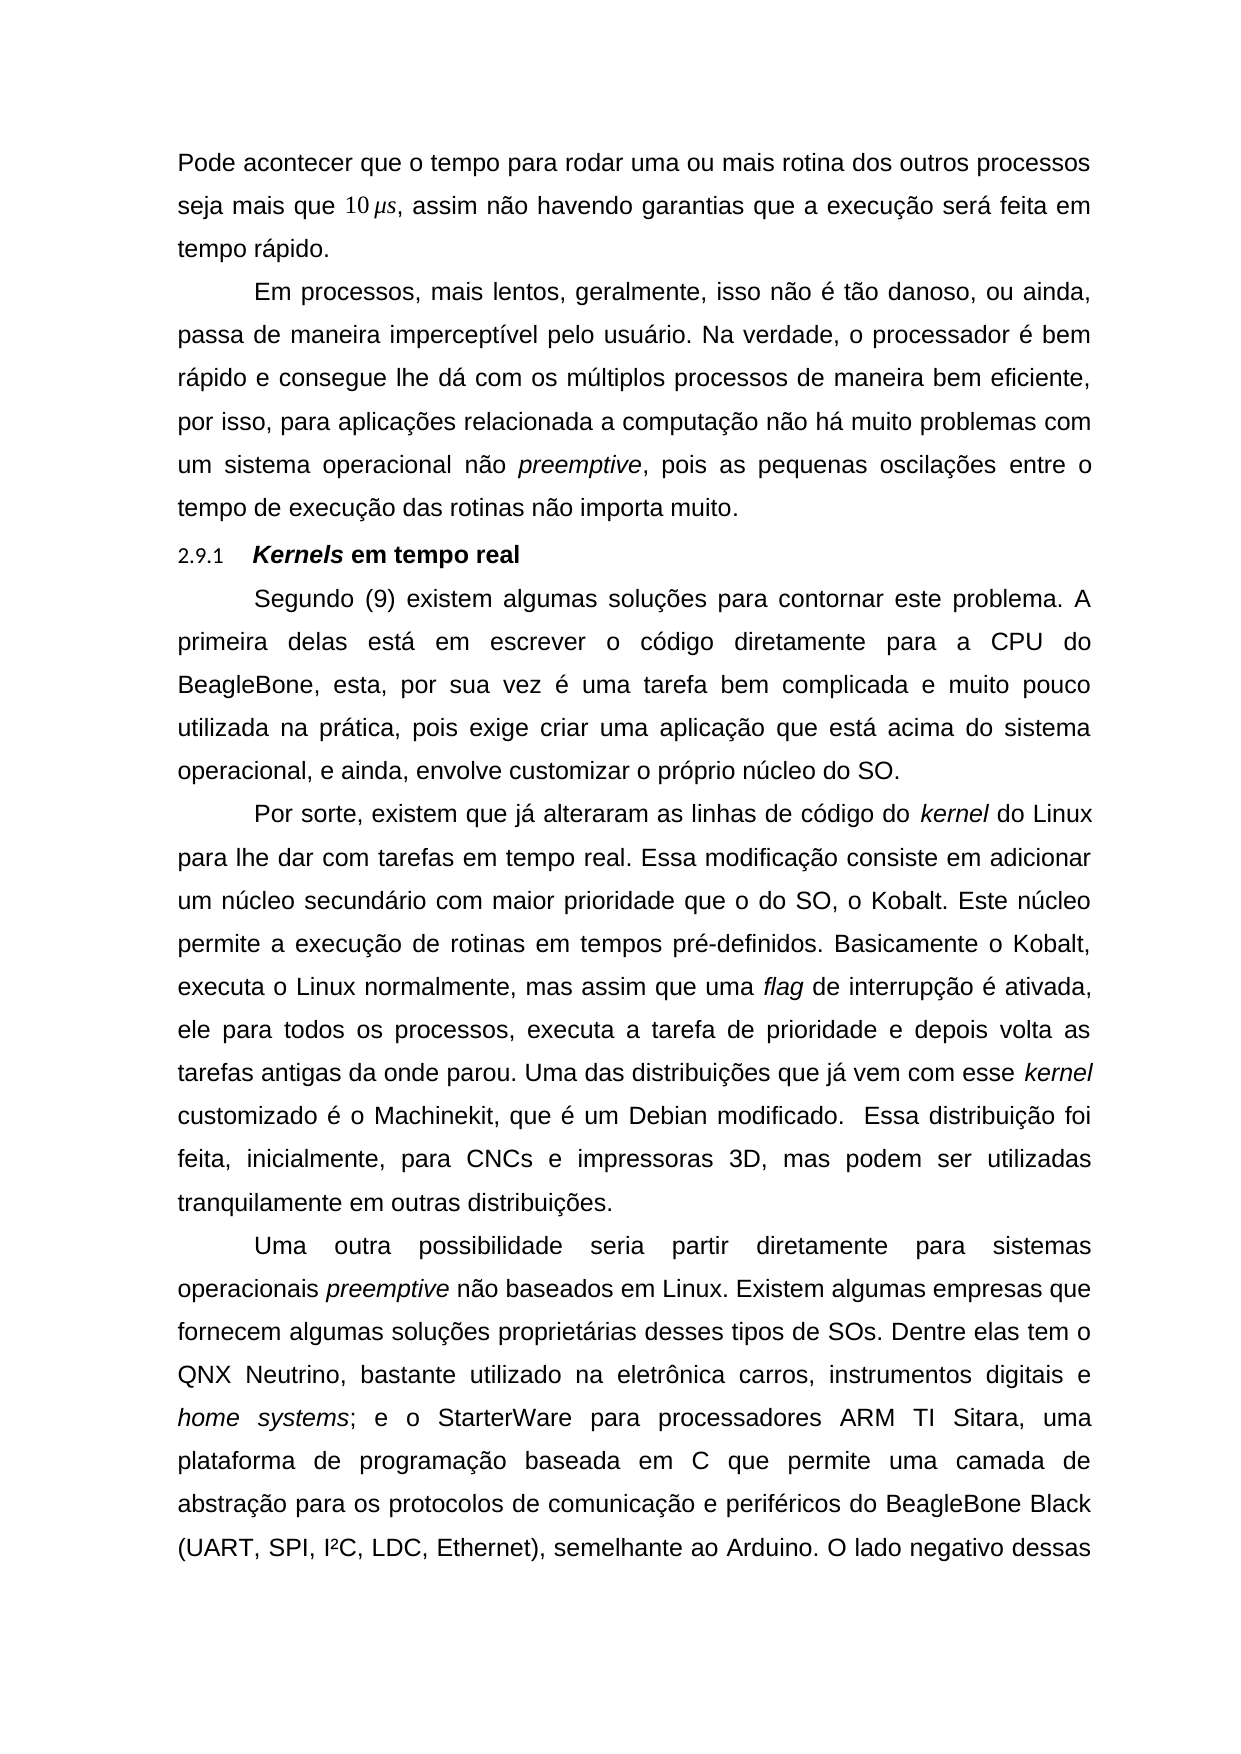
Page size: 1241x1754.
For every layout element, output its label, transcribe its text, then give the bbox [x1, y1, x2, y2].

text Segundo existem algumas soluções para contornar este problema. A primeira delas está em escrever o código diretamente para a CPU do BeagleBone, esta, por sua vez é uma tarefa bem complicada e muito pouco utilizada na prática, pois exige criar uma aplicação que está acima do sistema operacional, e ainda, envolve customizar o próprio núcleo do SO. [177, 584, 1092, 785]
text Por sorte, existem que já alteraram as linhas de código do kernel do Linux para lhe dar com tarefas em tempo real. Essa modificação consiste em adicionar um núcleo secundário com maior prioridade que o do SO, o Kobalt. Este núcleo permite a execução de rotinas em tempos pré-definidos. Basicamente o Kobalt, executa o Linux normalmente, mas assim que uma flag de interrupção é ativada, ele para todos os processos, executa a tarefa de prioridade e depois volta as tarefas antigas da onde parou. Uma das distribuições que já vem com esse kernel customizado é o Machinekit, que é um Debian modificado. Essa distribuição foi feita, inicialmente, para CNCs e impressoras 3D, mas podem ser utilizadas tranquilamente em outras distribuições. [177, 799, 1092, 1216]
subtitle Kernels em tempo real [177, 540, 1092, 569]
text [177, 148, 1092, 263]
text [177, 1231, 1092, 1561]
text Em processos, mais lentos, geralmente, isso não é tão danoso, ou ainda, passa de maneira imperceptível pelo usuário. Na verdade, o processador é bem rápido e consegue lhe dá com os múltiplos processos de maneira bem eficiente, por isso, para aplicações relacionada a computação não há muito problemas com um sistema operacional não preemptive, pois as pequenas oscilações entre o tempo de execução das rotinas não importa muito. [177, 277, 1092, 521]
